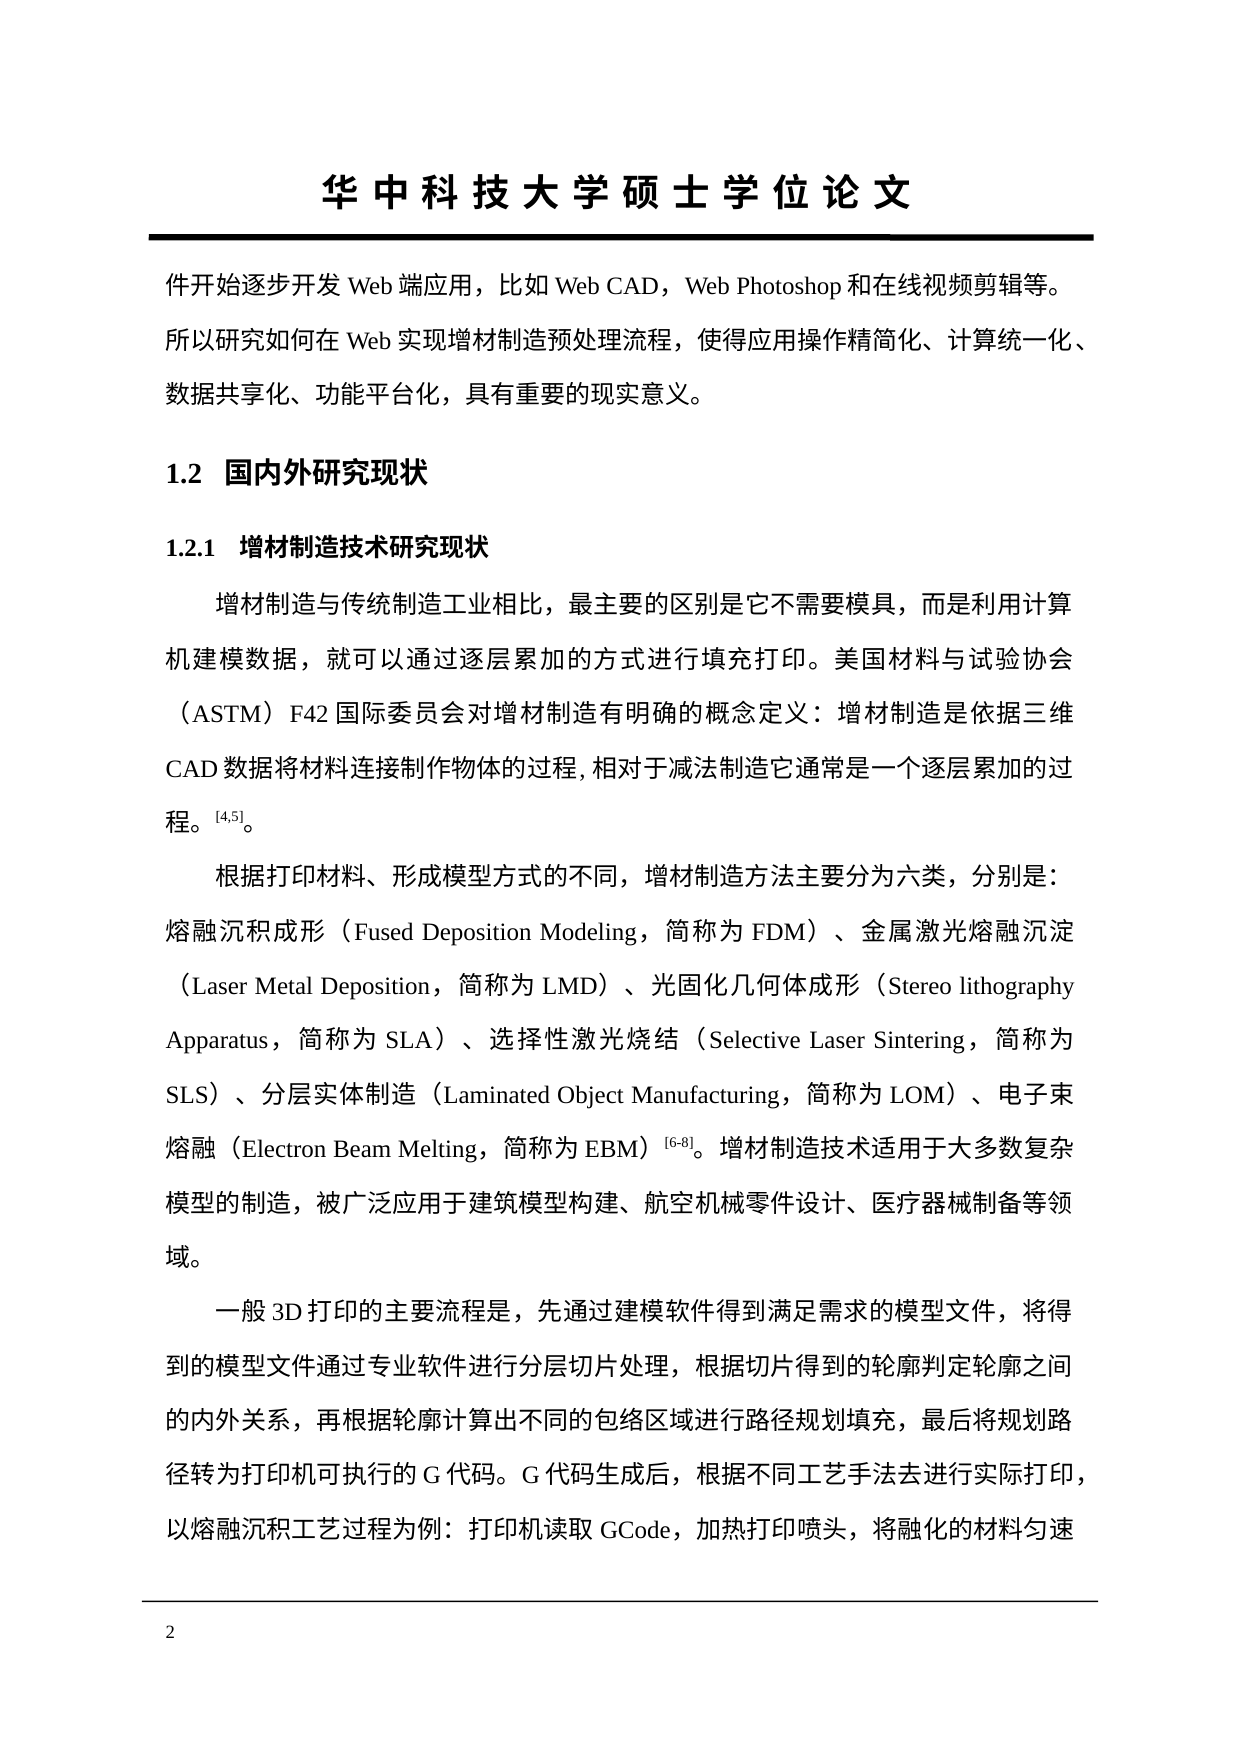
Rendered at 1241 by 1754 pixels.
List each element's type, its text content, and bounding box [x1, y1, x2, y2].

text 根据打印材料、形成模型方式的不同，增材制造方法主要分为六类，分别是：熔融沉积成形（Fused Deposition Modeling，简称为FDM）、金属激光熔融沉淀（Laser Metal Deposition，简称为LMD）、光固化几何体成形（Stereo lithography Apparatus，简称为SLA）、选择性激光烧结（Selective Laser Sintering，简称为SLS）、分层实体制造（Laminated Object Manufacturing，简称为LOM）、电子束熔融（Electron Beam Melting，简称为EBM）[6-8]。增材制造技术适用于大多数复杂模型的制造，被广泛应用于建筑模型构建、航空机械零件设计、医疗器械制备等领域。 [165, 857, 1075, 1274]
subtitle 国内外研究现状 [165, 450, 1075, 492]
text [165, 1292, 1075, 1546]
subtitle 增材制造技术研究现状 [165, 528, 1075, 564]
text 增材制造与传统制造工业相比，最主要的区别是它不需要模具，而是利用计算机建模数据，就可以通过逐层累加的方式进行填充打印。美国材料与试验协会 （ASTM）F42国际委员会对增材制造有明确的概念定义：增材制造是依据三维CAD数据将材料连接制作物体的过程, 相对于减法制造它通常是一个逐层累加的过程。[4,5]。 [165, 585, 1075, 839]
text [165, 266, 1075, 411]
